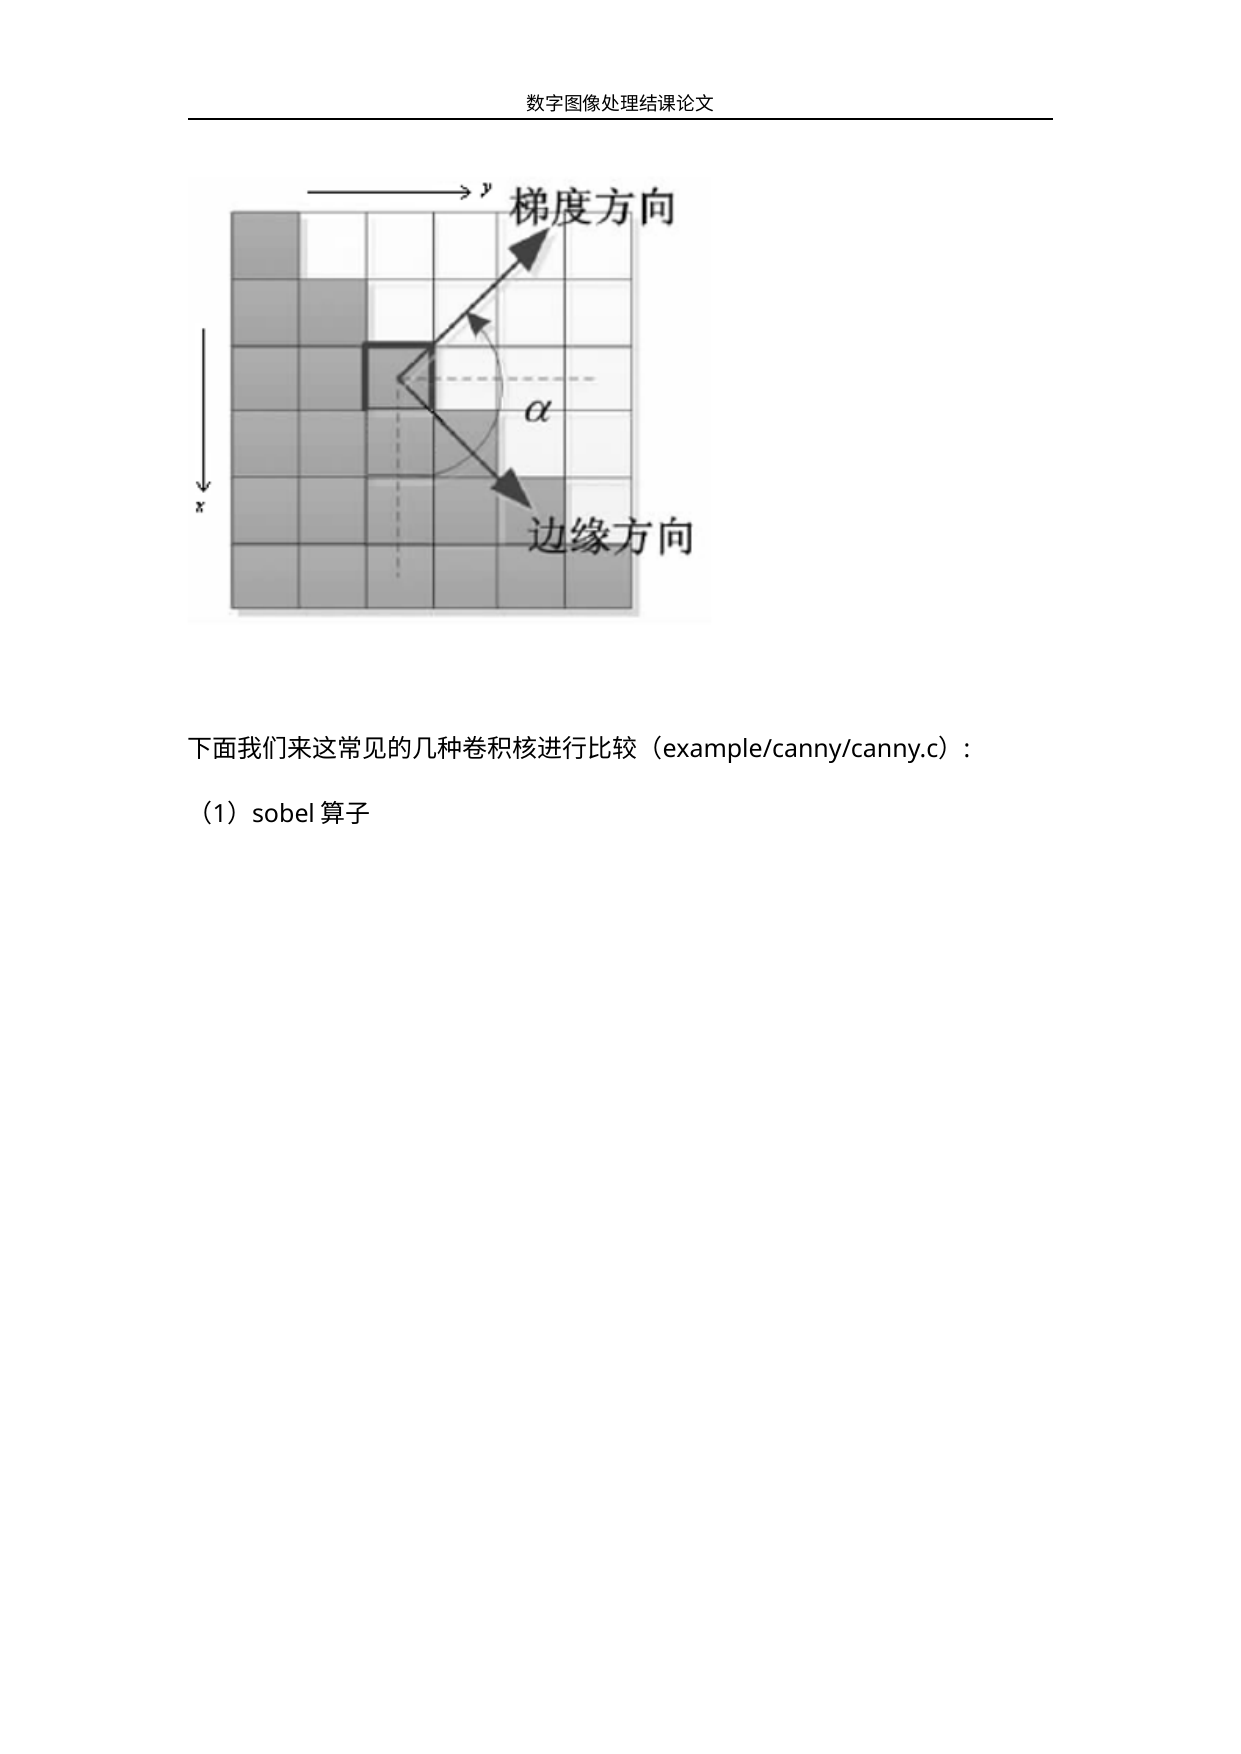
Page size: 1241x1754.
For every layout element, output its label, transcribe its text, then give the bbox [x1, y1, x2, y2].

text 下面我们来这常见的几种卷积核进行比较（example/canny/canny.c）: [187, 714, 1053, 779]
picture [187, 162, 712, 629]
text （1）sobel算子 [187, 779, 1053, 844]
